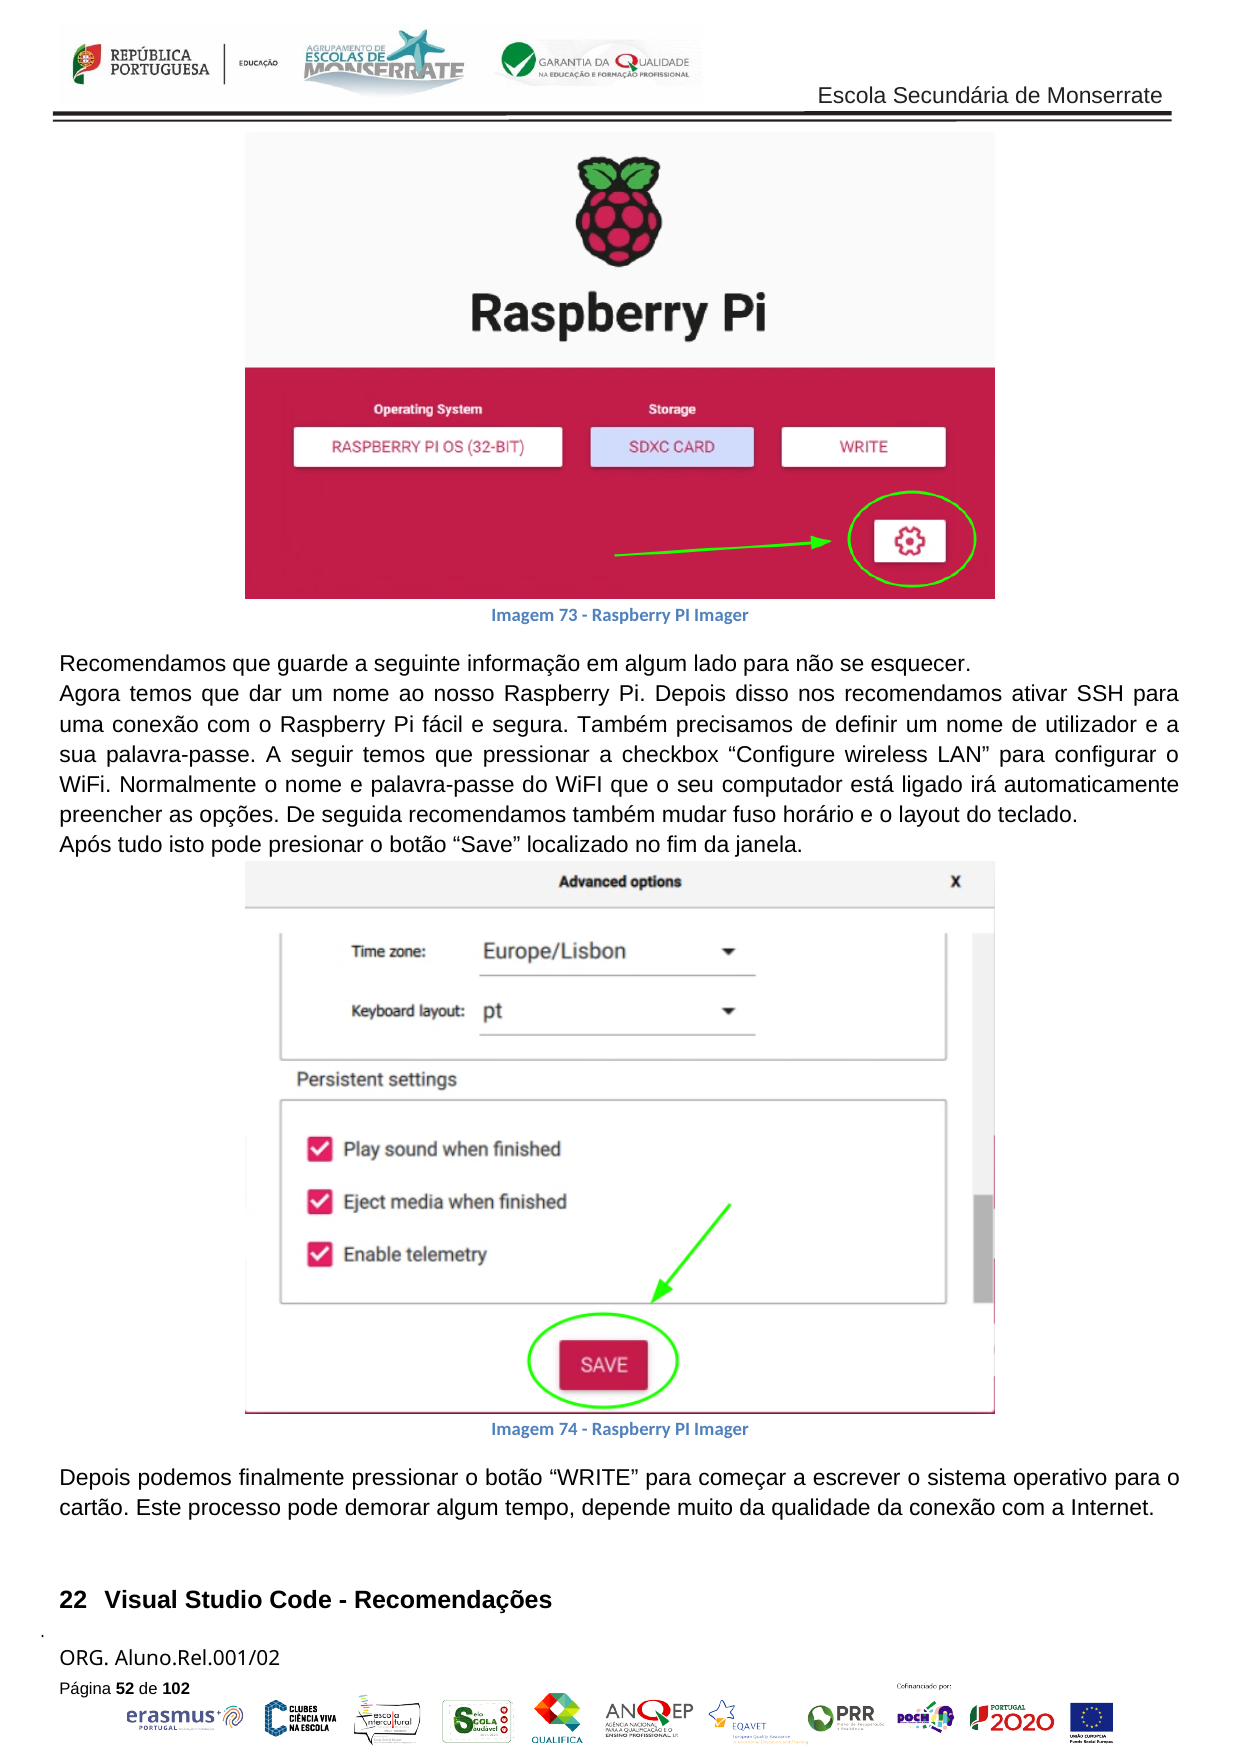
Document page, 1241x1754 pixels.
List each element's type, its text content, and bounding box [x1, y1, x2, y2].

text Após tudo isto pode presionar o botão “Save” localizado no fim da janela. [59, 831, 1181, 858]
subtitle Visual Studio Code - Recomendações [59, 1585, 963, 1614]
picture [245, 861, 995, 1414]
text Imagem - Raspberry PI Imager [59, 603, 1181, 626]
text Depois podemos finalmente pressionar o botão “WRITE” para começar a escrever o sistema operativo para o cartão. Este processo pode demorar algum tempo, depende muito da qualidade da conexão com a Internet. [59, 1464, 1181, 1521]
picture [245, 125, 995, 599]
text Agora temos que dar um nome ao nosso Raspberry Pi. Depois disso nos recomendamos ativar SSH para uma conexão com o Raspberry Pi fácil e segura. Também precisamos de definir um nome de utilizador e a sua palavra-passe. A seguir temos que pressionar a checkbox “Configure wireless LAN” para configurar o WiFi. Normalmente o nome e palavra-passe do WiFI que o seu computador está ligado irá automaticamente preencher as opções. De seguida recomendamos também mudar fuso horário e o layout do teclado. [59, 680, 1181, 827]
picture [127, 1679, 1113, 1754]
text Recomendamos que guarde a seguinte informação em algum lado para não se esquecer. [59, 650, 1181, 676]
text Imagem - Raspberry PI Imager [59, 1417, 1181, 1440]
picture [59, 24, 703, 104]
